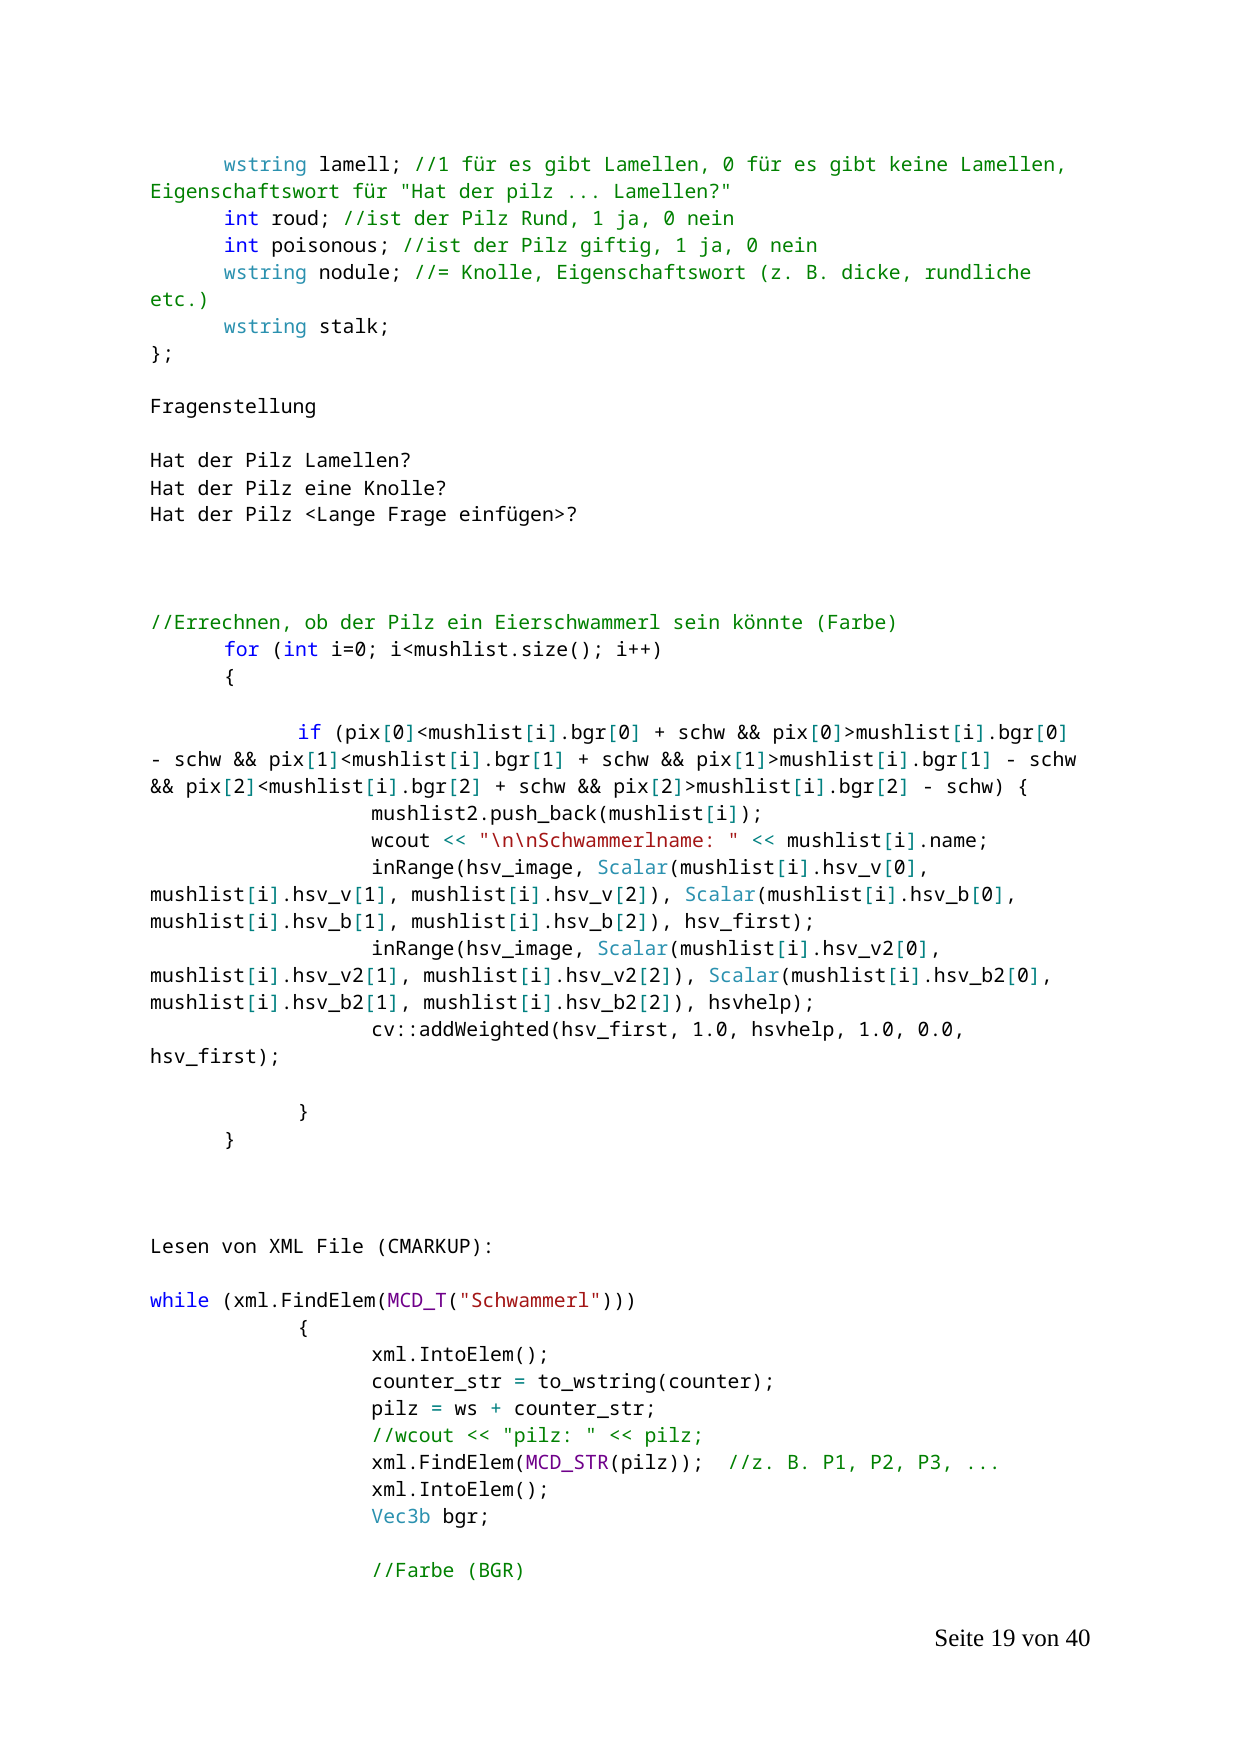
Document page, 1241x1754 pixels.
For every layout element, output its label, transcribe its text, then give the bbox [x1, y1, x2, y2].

text { [150, 1314, 1090, 1341]
text //wcout << "pilz: " << pilz; [150, 1422, 1090, 1448]
text wstring nodule; //= Knolle, Eigenschaftswort (z. B. dicke, rundliche etc.) [150, 258, 1090, 312]
text } [150, 1098, 1090, 1125]
text }; [150, 339, 1090, 366]
text cv::addWeighted(hsv_first, 1.0, hsvhelp, 1.0, 0.0, hsv_first); [150, 1015, 1090, 1069]
text inRange(hsv_image, Scalar(mushlist[i].hsv_v[0], mushlist[i].hsv_v[1], mushlist[i].hsv_v[2]), Scalar(mushlist[i].hsv_b[0], mushlist[i].hsv_b[1], mushlist[i].hsv_b[2]), hsv_first); [150, 853, 1090, 934]
text for (int i=0; i<mushlist.size(); i++) [150, 636, 1090, 663]
text wcout << "\n\nSchwammerlname: " << mushlist[i].name; [150, 826, 1090, 853]
text if (pix[0]<mushlist[i].bgr[0] + schw && pix[0]>mushlist[i].bgr[0] - schw && pix[1]<mushlist[i].bgr[1] + schw && pix[1]>mushlist[i].bgr[1] - schw && pix[2]<mushlist[i].bgr[2] + schw && pix[2]>mushlist[i].bgr[2] - schw) { [150, 718, 1090, 799]
text Hat der Pilz <Lange Frage einfügen>? [150, 501, 1090, 528]
text Fragenstellung [150, 393, 1090, 420]
text inRange(hsv_image, Scalar(mushlist[i].hsv_v2[0], mushlist[i].hsv_v2[1], mushlist[i].hsv_v2[2]), Scalar(mushlist[i].hsv_b2[0], mushlist[i].hsv_b2[1], mushlist[i].hsv_b2[2]), hsvhelp); [150, 934, 1090, 1015]
text //Errechnen, ob der Pilz ein Eierschwammerl sein könnte (Farbe) [150, 609, 1090, 636]
text wstring stalk; [150, 312, 1090, 339]
text Lesen von XML File (CMARKUP): [150, 1233, 1090, 1260]
text while (xml.FindElem(MCD_T("Schwammerl"))) [150, 1287, 1090, 1314]
text wstring lamell; //1 für es gibt Lamellen, 0 für es gibt keine Lamellen, Eigenschaftswort für "Hat der pilz ... Lamellen?" [150, 150, 1090, 204]
text mushlist2.push_back(mushlist[i]); [150, 799, 1090, 826]
text xml.IntoElem(); [150, 1476, 1090, 1502]
text int poisonous; //ist der Pilz giftig, 1 ja, 0 nein [150, 231, 1090, 258]
text pilz = ws + counter_str; [150, 1394, 1090, 1422]
text Hat der Pilz Lamellen? [150, 447, 1090, 474]
text Vec3b bgr; [150, 1502, 1090, 1529]
text int roud; //ist der Pilz Rund, 1 ja, 0 nein [150, 204, 1090, 231]
text xml.FindElem(MCD_STR(pilz)); //z. B. P1, P2, P3, ... [150, 1448, 1090, 1476]
text counter_str = to_wstring(counter); [150, 1368, 1090, 1394]
text //Farbe (BGR) [150, 1556, 1090, 1583]
text } [150, 1125, 1090, 1152]
text Hat der Pilz eine Knolle? [150, 474, 1090, 501]
text xml.IntoElem(); [150, 1341, 1090, 1368]
text { [150, 663, 1090, 689]
